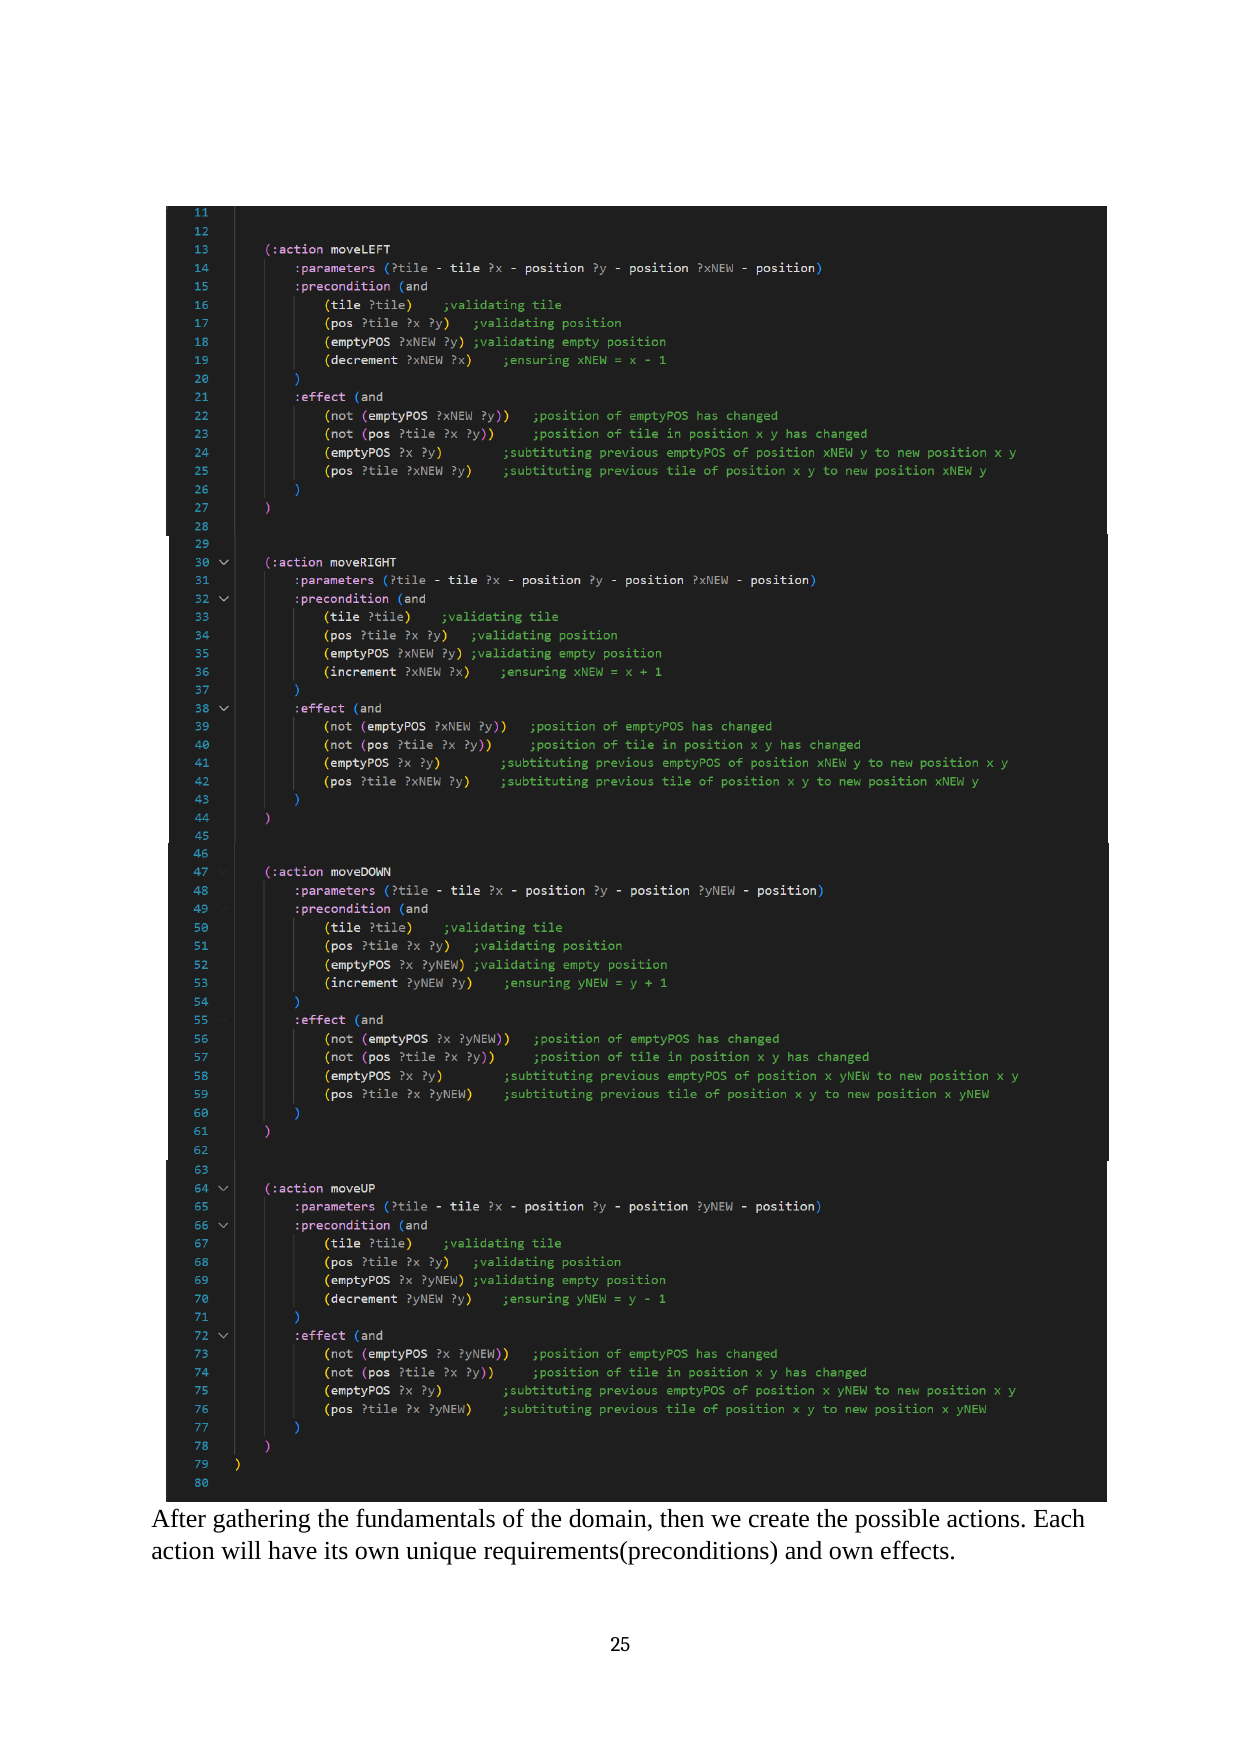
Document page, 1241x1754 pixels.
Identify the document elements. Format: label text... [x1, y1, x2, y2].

picture [166, 206, 1109, 1502]
